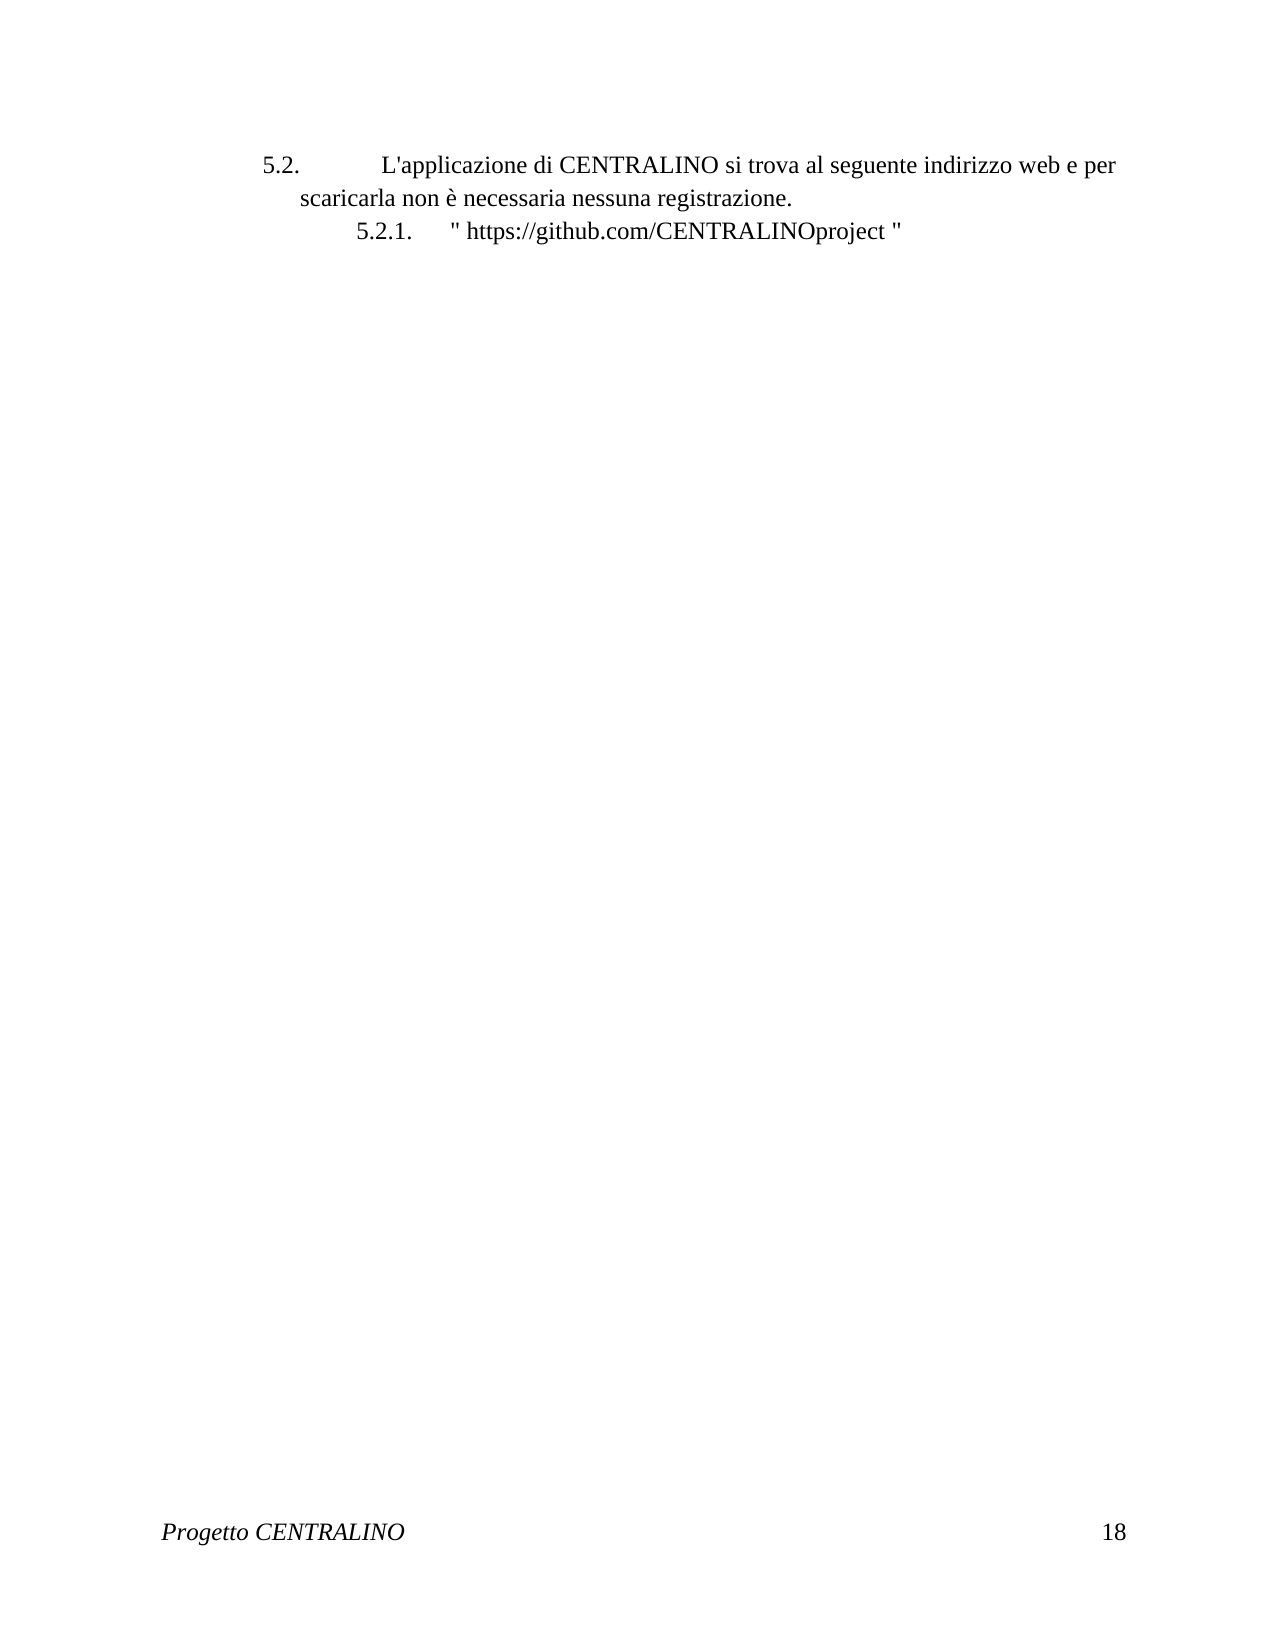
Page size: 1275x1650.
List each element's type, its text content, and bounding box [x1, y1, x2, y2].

list L'applicazione di CENTRALINO si trova al seguente indirizzo web e per scaricarla non è necessaria nessuna registrazione. [262, 150, 1125, 212]
list " https://github.com/CENTRALINOproject " [356, 216, 1125, 245]
